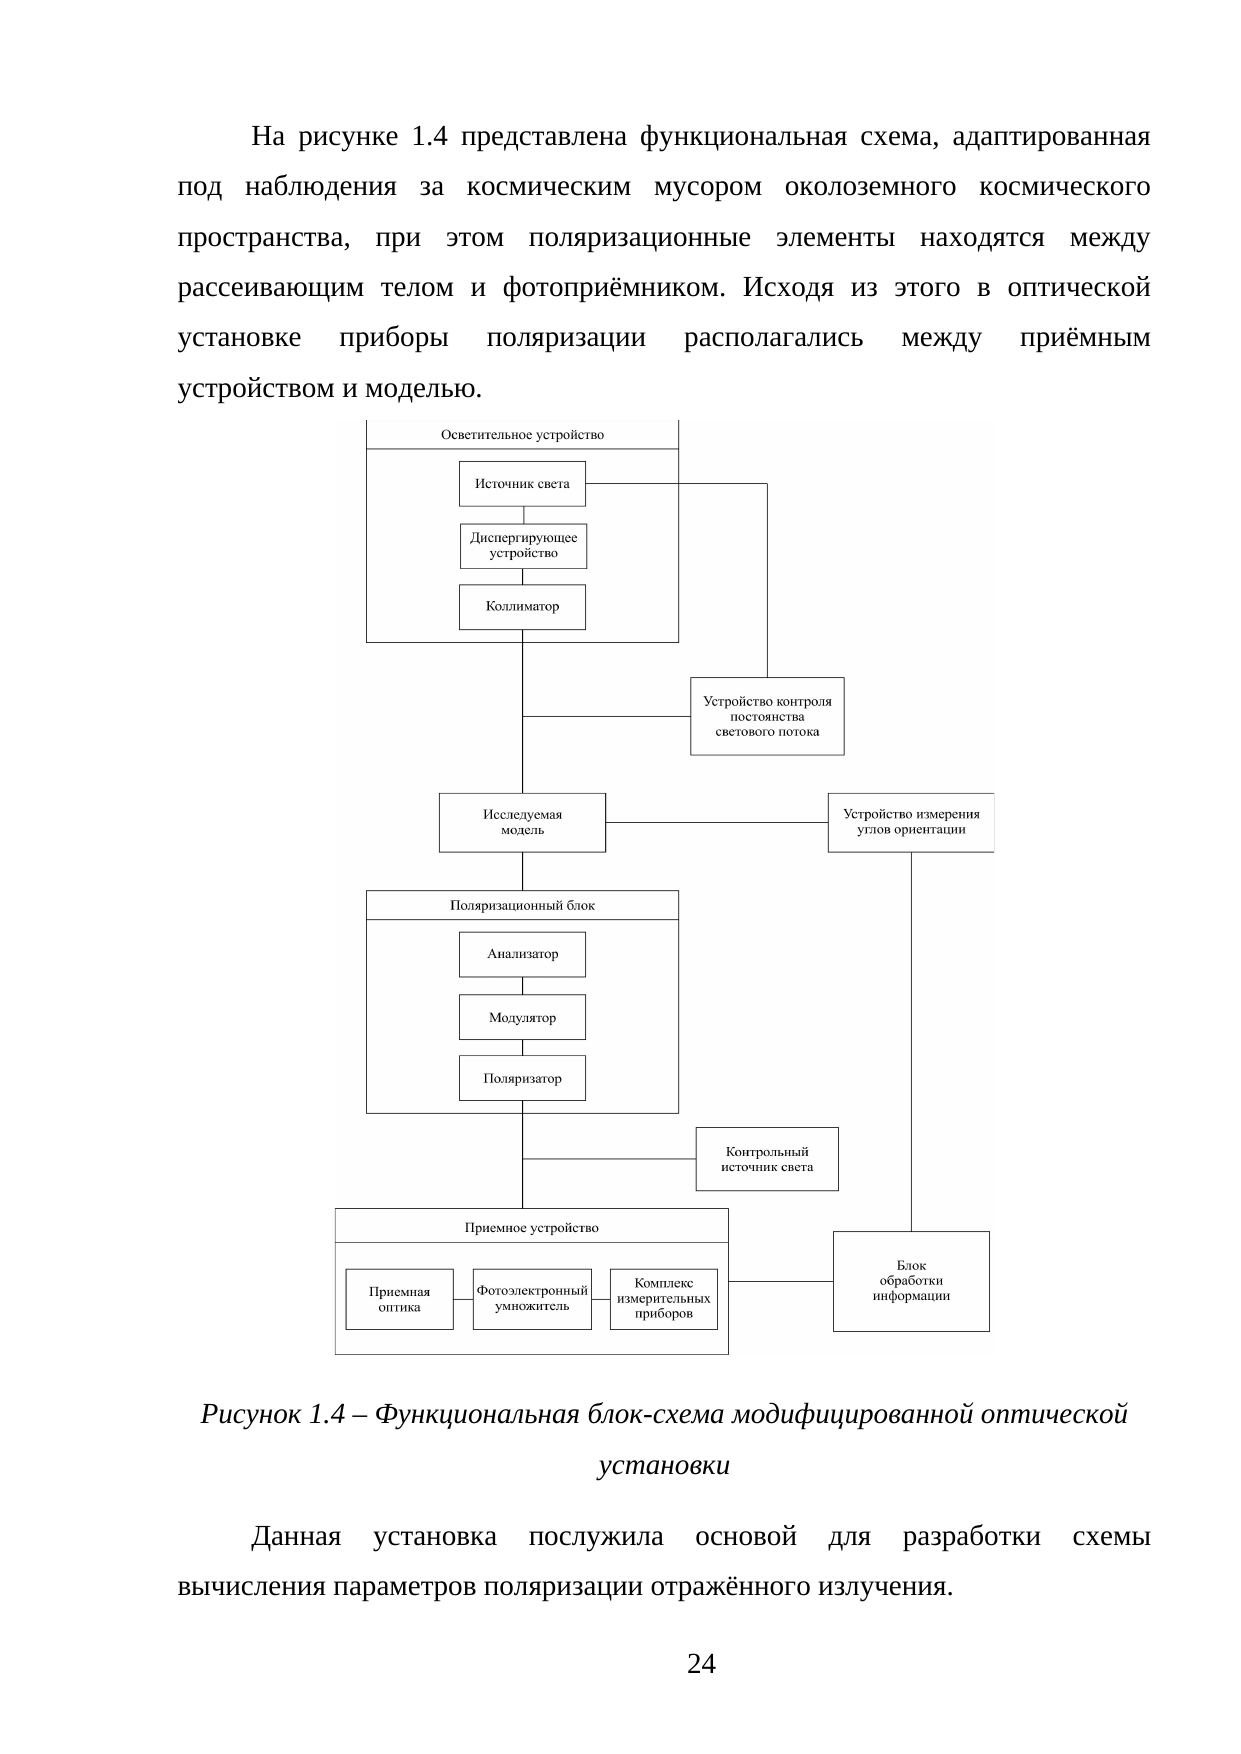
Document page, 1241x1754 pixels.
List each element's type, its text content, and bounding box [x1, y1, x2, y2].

text На рисунке 1.4 представлена функциональная схема, адаптированная под наблюдения за космическим мусором околоземного космического пространства, при этом поляризационные элементы находятся между рассеивающим телом и фотоприёмником. Исходя из этого в оптической установке приборы поляризации располагались между приёмным устройством и моделью. [177, 118, 1152, 403]
picture [334, 420, 995, 1355]
text Данная установка послужила основой для разработки схемы вычисления параметров поляризации отражённого излучения. [177, 1518, 1152, 1602]
text Рисунок 1.4 – Функциональная блок-схема модифицированной оптической установки [177, 1397, 1152, 1480]
